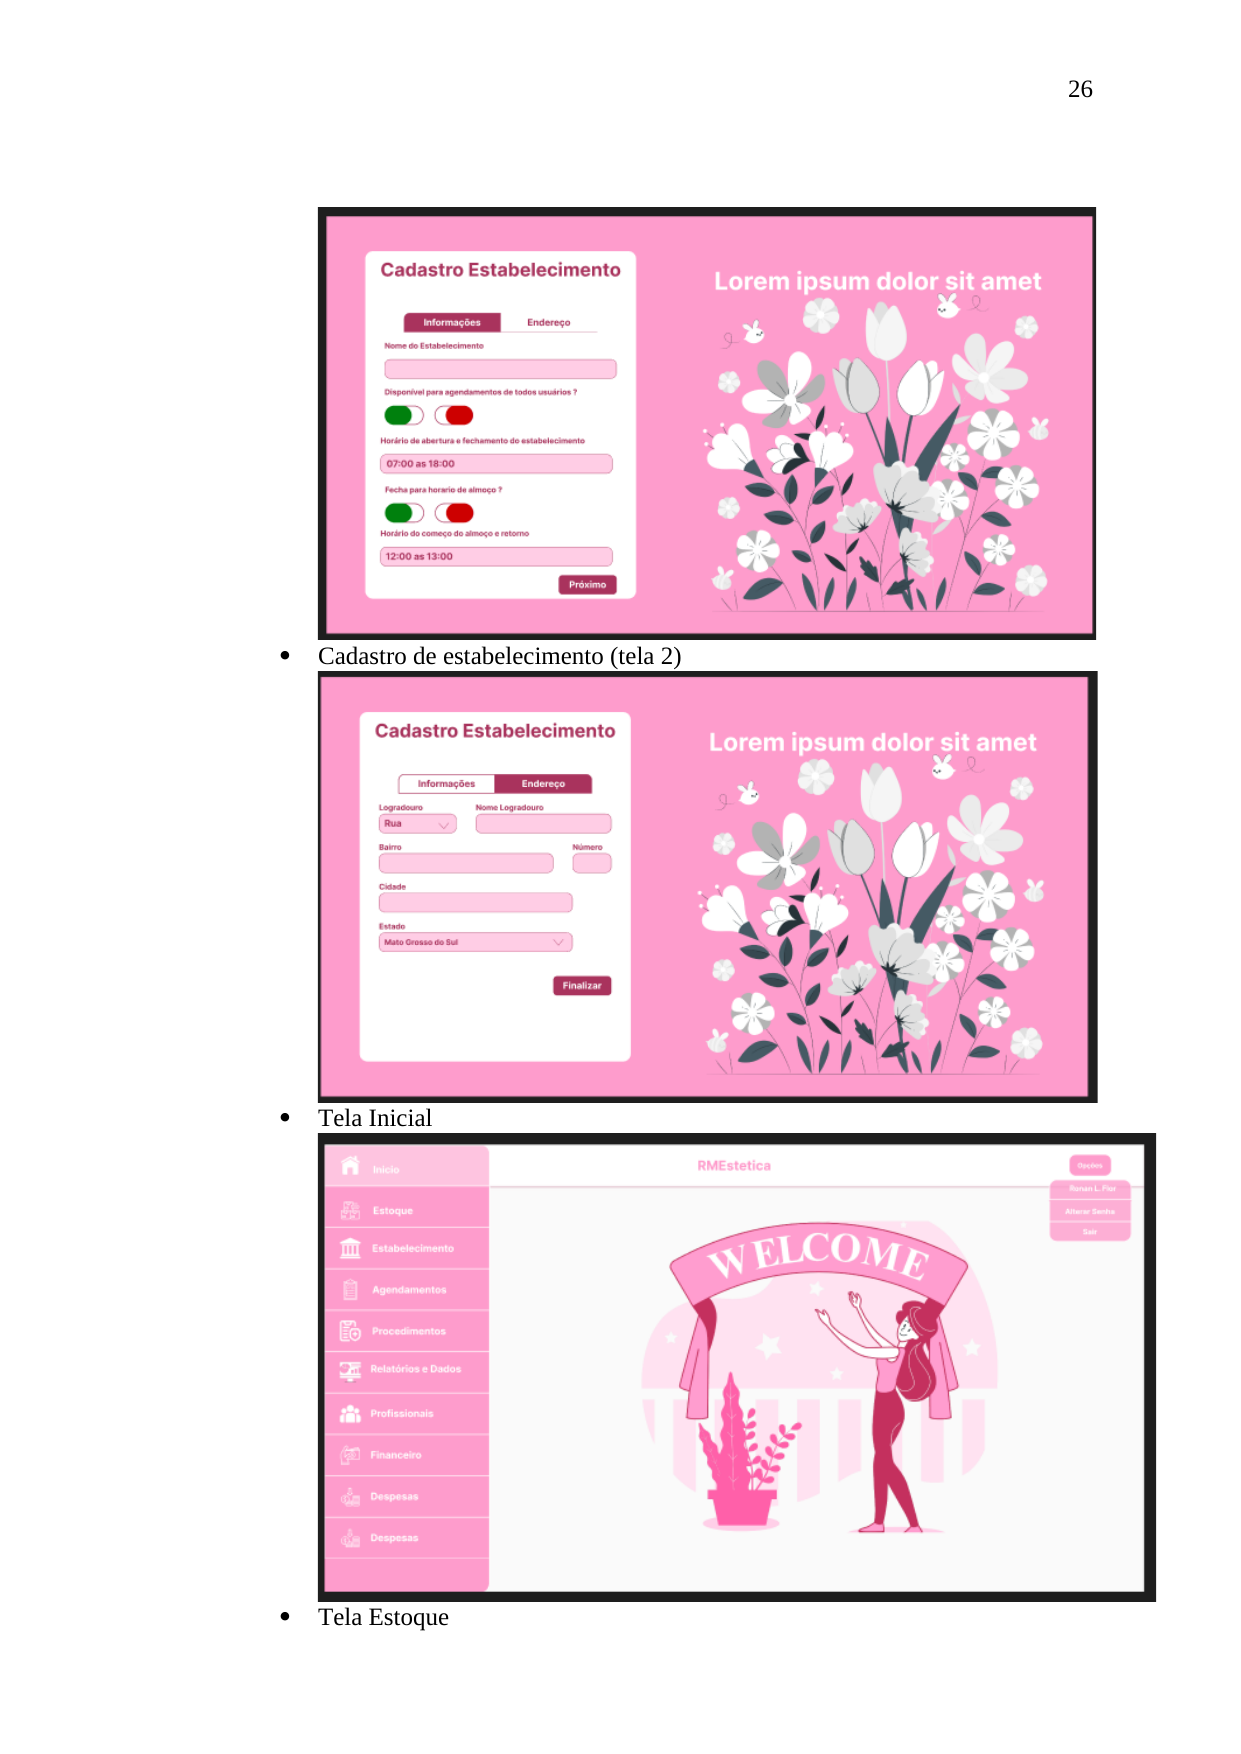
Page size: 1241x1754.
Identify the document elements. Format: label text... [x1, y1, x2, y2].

list Tela Inicial [281, 1103, 1233, 1132]
list Tela Estoque [281, 1602, 1233, 1631]
picture [317, 671, 1098, 1103]
list Cadastro de estabelecimento (tela 2) [281, 641, 1233, 670]
picture [317, 207, 1097, 640]
picture [317, 1133, 1157, 1602]
